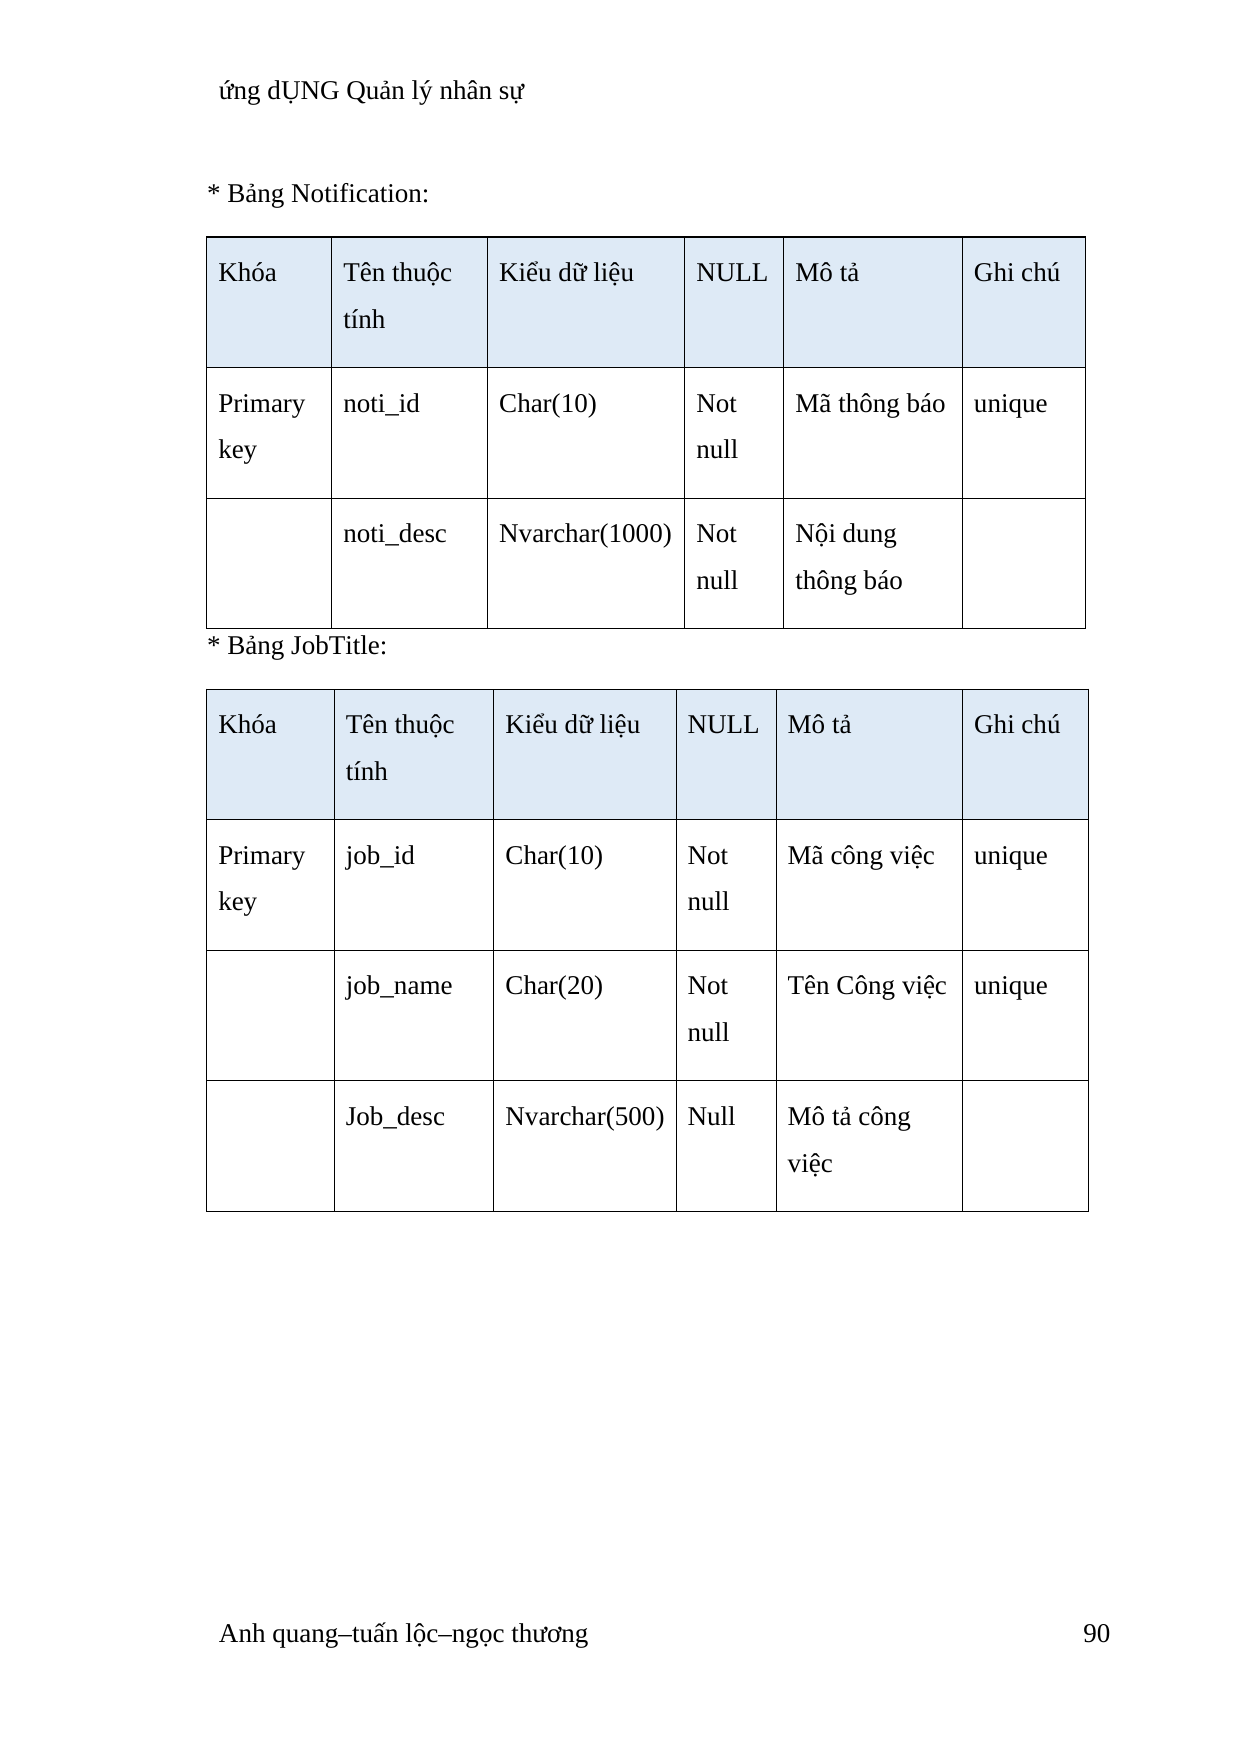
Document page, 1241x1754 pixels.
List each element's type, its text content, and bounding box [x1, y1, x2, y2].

table_header Mô tả [784, 238, 962, 367]
table_header Khóa [207, 238, 331, 367]
table_cell unique [963, 368, 1085, 498]
table_cell Primary key [207, 368, 331, 498]
table_header Ghi chú [963, 238, 1085, 367]
table_header Kiểu dữ liệu [494, 690, 676, 819]
table_cell Char(10) [494, 820, 676, 950]
table_cell Mô tả công việc [777, 1081, 962, 1211]
text * Bảng Notification: [207, 177, 1122, 208]
table_cell Primary key [207, 820, 334, 950]
table_cell job_name [335, 951, 493, 1080]
table_header Tên thuộc tính [332, 238, 487, 367]
table_cell [207, 951, 334, 1080]
table_cell Mã công việc [777, 820, 962, 950]
table_header Khóa [207, 690, 334, 819]
table_cell [207, 499, 331, 628]
table_cell Not null [685, 499, 783, 628]
table_cell Nvarchar(500) [494, 1081, 676, 1211]
table_cell Char(10) [488, 368, 684, 498]
table_header NULL [677, 690, 776, 819]
table_cell job_id [335, 820, 493, 950]
table_cell noti_id [332, 368, 487, 498]
table_cell Not null [677, 951, 776, 1080]
table_cell [963, 1081, 1088, 1211]
table_cell Mã thông báo [784, 368, 962, 498]
table_cell Char(20) [494, 951, 676, 1080]
table_header Tên thuộc tính [335, 690, 493, 819]
table_cell noti_desc [332, 499, 487, 628]
table_header Mô tả [777, 690, 962, 819]
table_cell Job_desc [335, 1081, 493, 1211]
table_cell Not null [677, 820, 776, 950]
table_header NULL [685, 238, 783, 367]
table_header Ghi chú [963, 690, 1088, 819]
table_cell Tên Công việc [777, 951, 962, 1080]
table_cell unique [963, 820, 1088, 950]
table_cell unique [963, 951, 1088, 1080]
table_header Kiểu dữ liệu [488, 238, 684, 367]
table_cell Nội dung thông báo [784, 499, 962, 628]
text * Bảng JobTitle: [207, 629, 1122, 660]
table_cell Not null [685, 368, 783, 498]
table_cell Nvarchar(1000) [488, 499, 684, 628]
table_cell [963, 499, 1085, 628]
table_cell [207, 1081, 334, 1211]
table_cell Null [677, 1081, 776, 1211]
